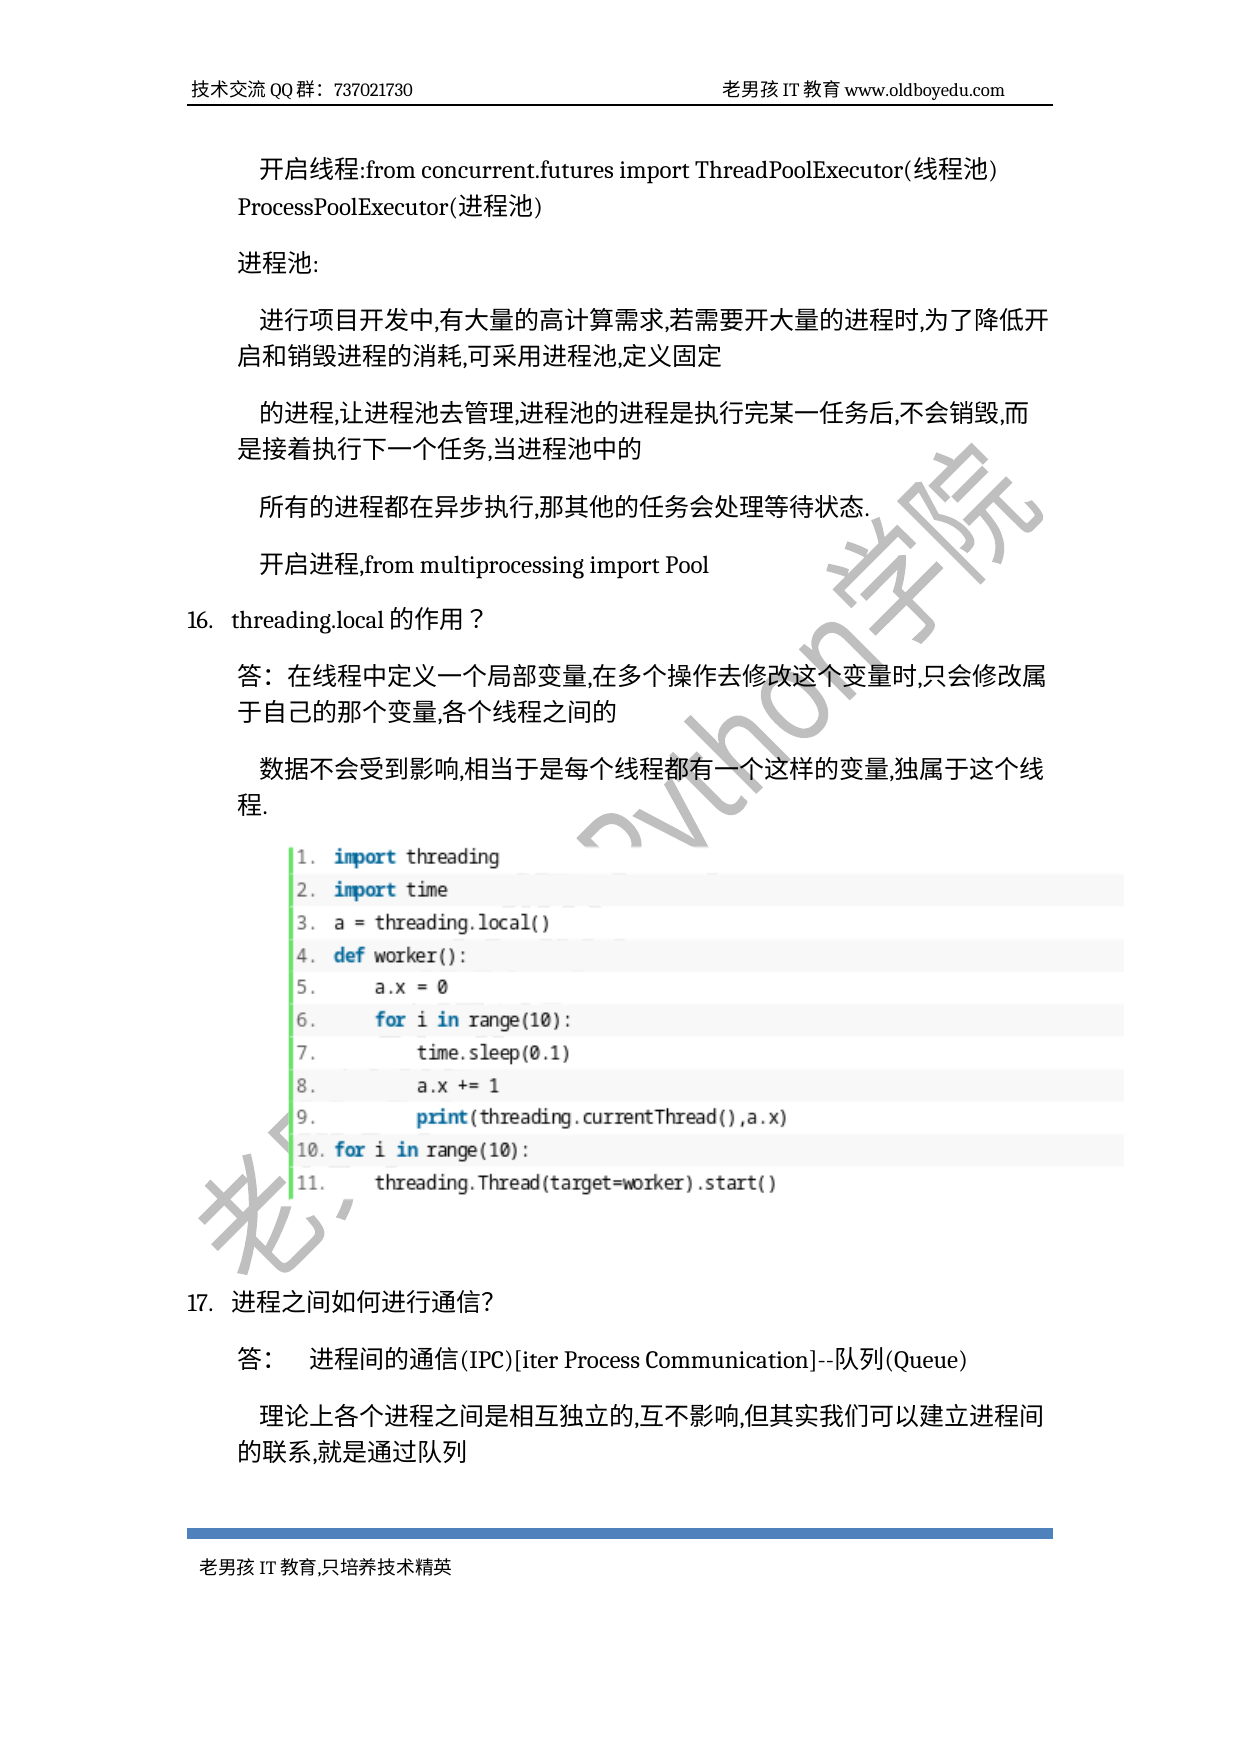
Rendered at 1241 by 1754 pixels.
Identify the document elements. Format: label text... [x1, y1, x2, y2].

text 开启进程,from multiprocessing import Pool [237, 544, 1053, 580]
text 的进程,让进程池去管理,进程池的进程是执行完某一任务后,不会销毁,而是接着执行下一个任务,当进程池中的 [237, 394, 1053, 466]
text 开启线程:from concurrent.futures import ThreadPoolExecutor(线程池) ProcessPoolExecutor(进程池) [237, 150, 1053, 222]
list threading.local的作用？ [187, 601, 1053, 635]
list 进程之间如何进行通信？ [187, 1282, 1053, 1319]
text 进程池: [237, 243, 1053, 279]
text 答： 进程间的通信(IPC)[iter Process Communication]--队列(Queue) [237, 1339, 1053, 1376]
text 数据不会受到影响,相当于是每个线程都有一个这样的变量,独属于这个线程. [237, 749, 1053, 822]
text 进行项目开发中,有大量的高计算需求,若需要开大量的进程时,为了降低开启和销毁进程的消耗,可采用进程池,定义固定 [237, 300, 1053, 373]
text 答：在线程中定义一个局部变量,在多个操作去修改这个变量时,只会修改属于自己的那个变量,各个线程之间的 [237, 656, 1053, 729]
text 理论上各个进程之间是相互独立的,互不影响,但其实我们可以建立进程间的联系,就是通过队列 [237, 1397, 1053, 1469]
text 所有的进程都在异步执行,那其他的任务会处理等待状态. [237, 487, 1053, 523]
